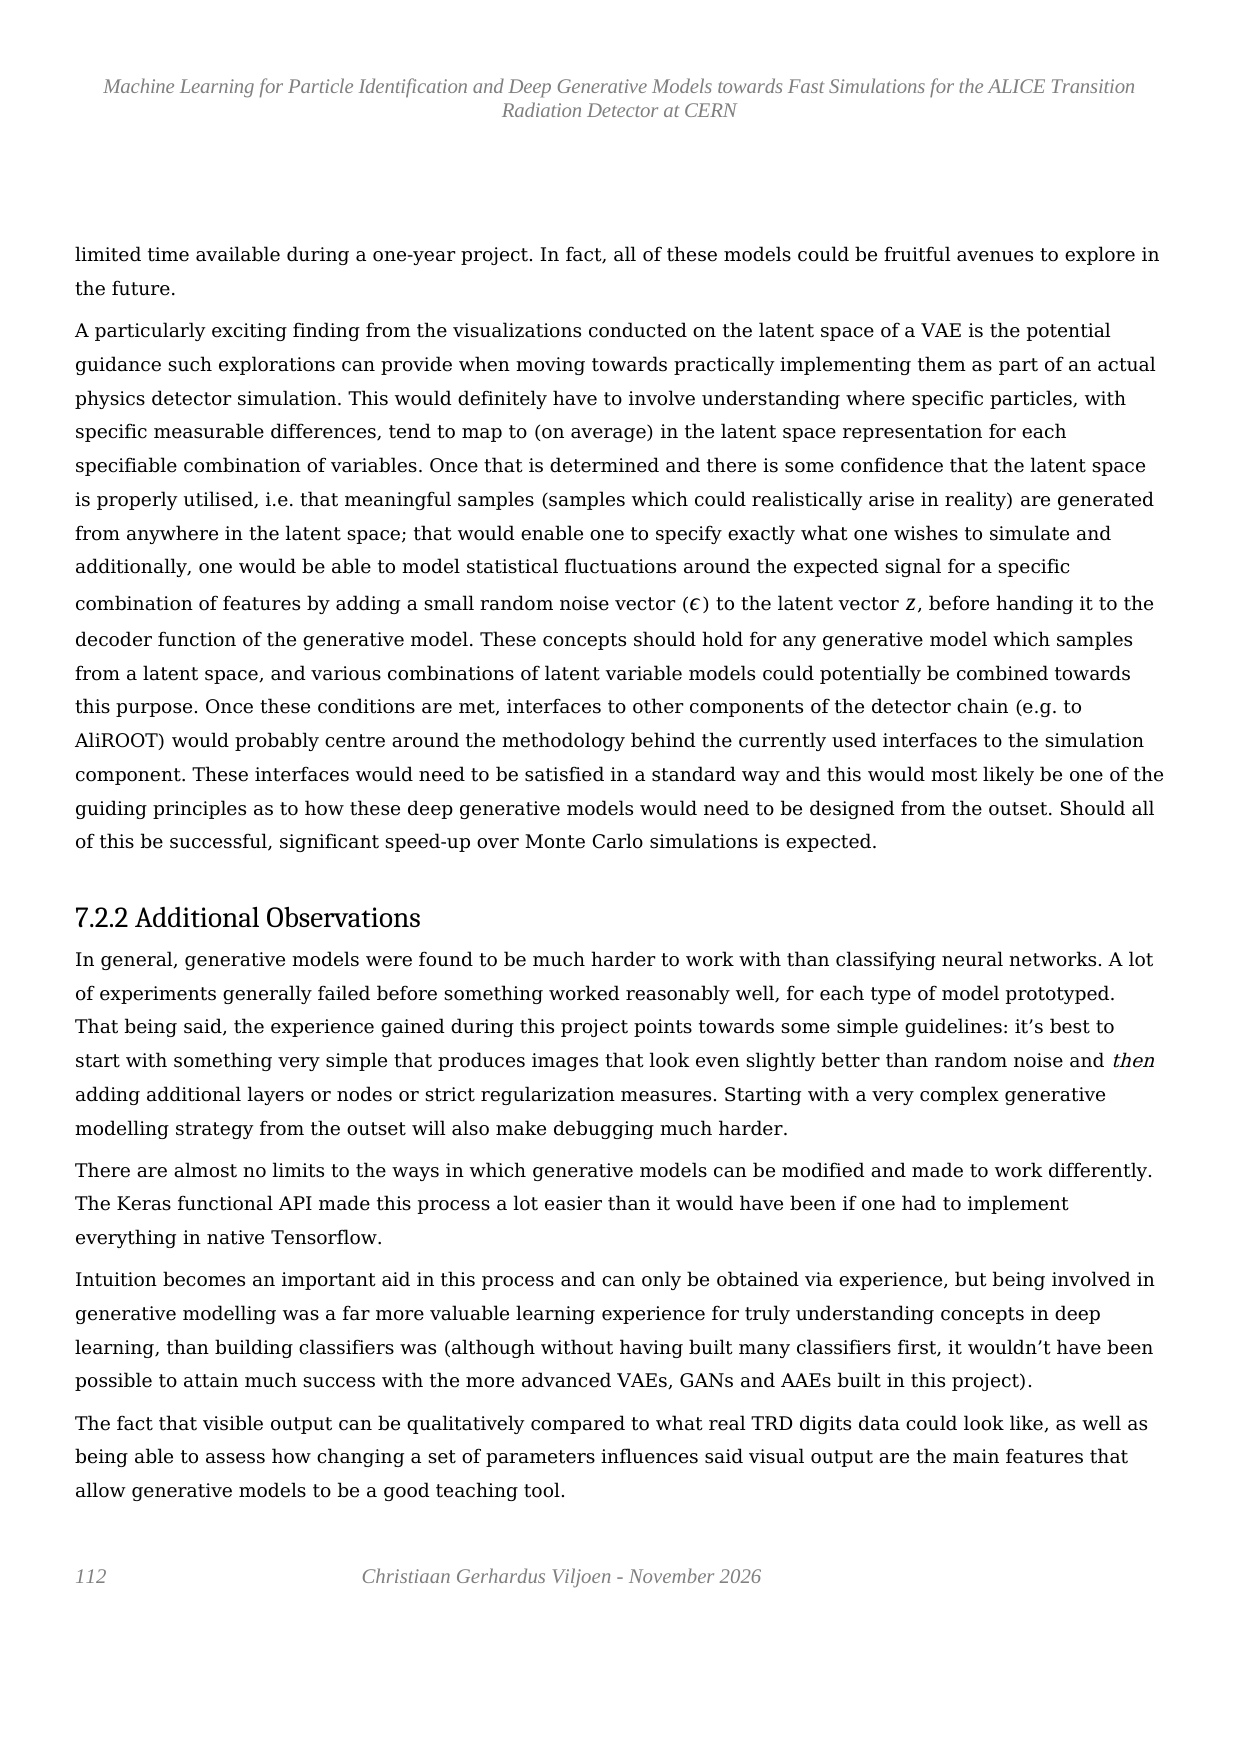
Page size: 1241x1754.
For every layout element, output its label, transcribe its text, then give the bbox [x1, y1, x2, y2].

text There are almost no limits to the ways in which generative models can be modified and made to work differently. The Keras functional API made this process a lot easier than it would have been if one had to implement everything in native Tensorflow. [75, 1158, 1165, 1248]
subtitle Additional Observations [75, 902, 1165, 935]
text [75, 243, 1165, 299]
text A particularly exciting finding from the visualizations conducted on the latent space of a VAE is the potential guidance such explorations can provide when moving towards practically implementing them as part of an actual physics detector simulation. This would definitely have to involve understanding where specific particles, with specific measurable differences, tend to map to (on average) in the latent space representation for each specifiable combination of variables. Once that is determined and there is some confidence that the latent space is properly utilised, i.e. that meaningful samples (samples which could realistically arise in reality) are generated from anywhere in the latent space; that would enable one to specify exactly what one wishes to simulate and additionally, one would be able to model statistical fluctuations around the expected signal for a specific combination of features by adding a small random noise vector () to the latent vector , before handing it to the decoder function of the generative model. These concepts should hold for any generative model which samples from a latent space, and various combinations of latent variable models could potentially be combined towards this purpose. Once these conditions are met, interfaces to other components of the detector chain (e.g. to AliROOT) would probably centre around the methodology behind the currently used interfaces to the simulation component. These interfaces would need to be satisfied in a standard way and this would most likely be one of the guiding principles as to how these deep generative models would need to be designed from the outset. Should all of this be successful, significant speed-up over Monte Carlo simulations is expected. [75, 319, 1165, 853]
text Intuition becomes an important aid in this process and can only be obtained via experience, but being involved in generative modelling was a far more valuable learning experience for truly understanding concepts in deep learning, than building classifiers was (although without having built many classifiers first, it wouldn’t have been possible to attain much success with the more advanced VAEs, GANs and AAEs built in this project). [75, 1268, 1165, 1392]
text The fact that visible output can be qualitatively compared to what real TRD digits data could look like, as well as being able to assess how changing a set of parameters influences said visual output are the main features that allow generative models to be a good teaching tool. [75, 1411, 1165, 1501]
text In general, generative models were found to be much harder to work with than classifying neural networks. A lot of experiments generally failed before something worked reasonably well, for each type of model prototyped. That being said, the experience gained during this project points towards some simple guidelines: it’s best to start with something very simple that produces images that look even slightly better than random noise and then adding additional layers or nodes or strict regularization measures. Starting with a very complex generative modelling strategy from the outset will also make debugging much harder. [75, 948, 1165, 1139]
